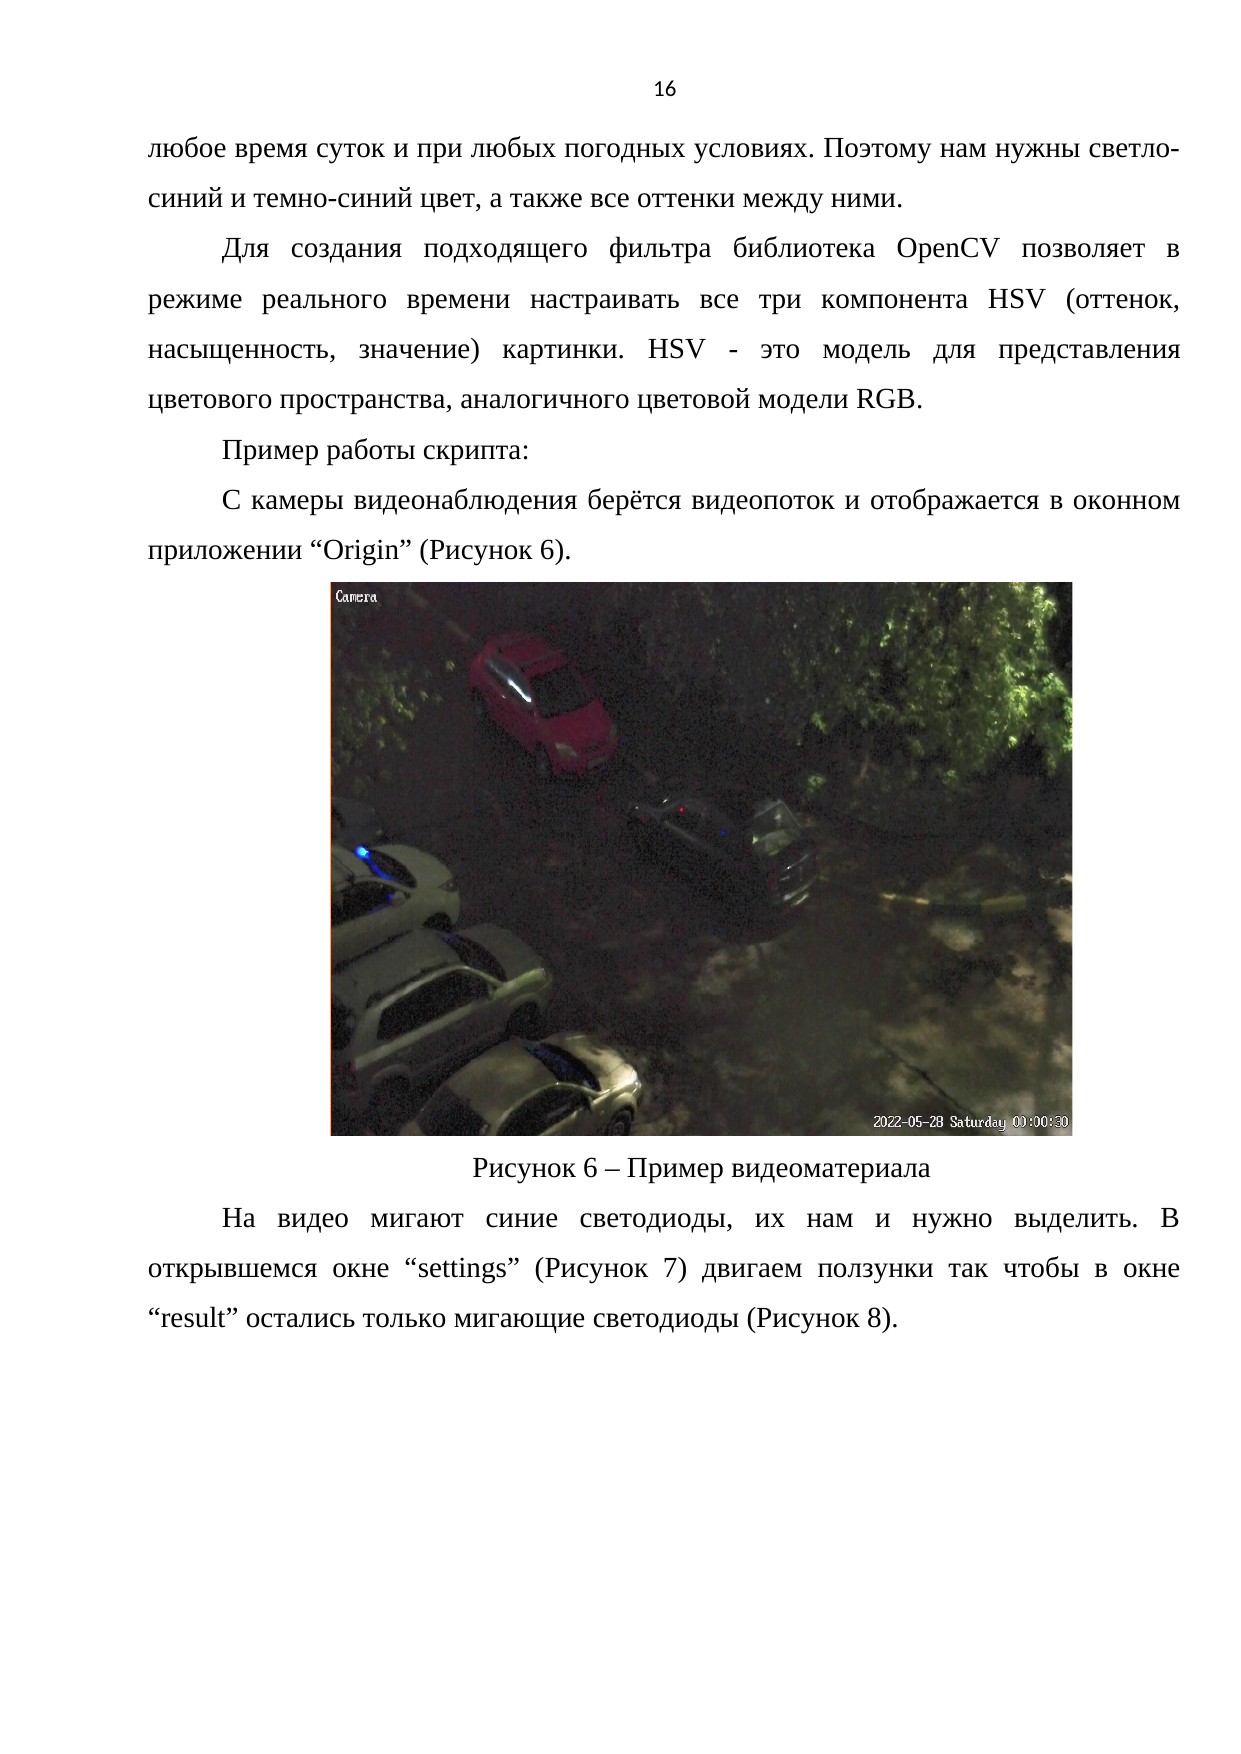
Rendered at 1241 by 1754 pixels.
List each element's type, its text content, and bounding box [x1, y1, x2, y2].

picture [330, 582, 1073, 1136]
text Пример работы скрипта: [148, 432, 1181, 465]
text С камеры видеонаблюдения берётся видеопоток и отображается в оконном приложении “Origin” (Рисунок 6). [148, 482, 1181, 566]
text На видео мигают синие светодиоды, их нам и нужно выделить. В открывшемся окне “settings” (Рисунок 7) двигаем ползунки так чтобы в окне “result” остались только мигающие светодиоды (Рисунок 8). [148, 1200, 1181, 1334]
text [148, 130, 1181, 214]
text Для создания подходящего фильтра библиотека OpenCV позволяет в режиме реального времени настраивать все три компонента HSV (оттенок, насыщенность, значение) картинки. HSV - это модель для представления цветового пространства, аналогичного цветовой модели RGB. [148, 231, 1181, 415]
text Рисунок 6 – Пример видеоматериала [148, 1150, 1181, 1183]
